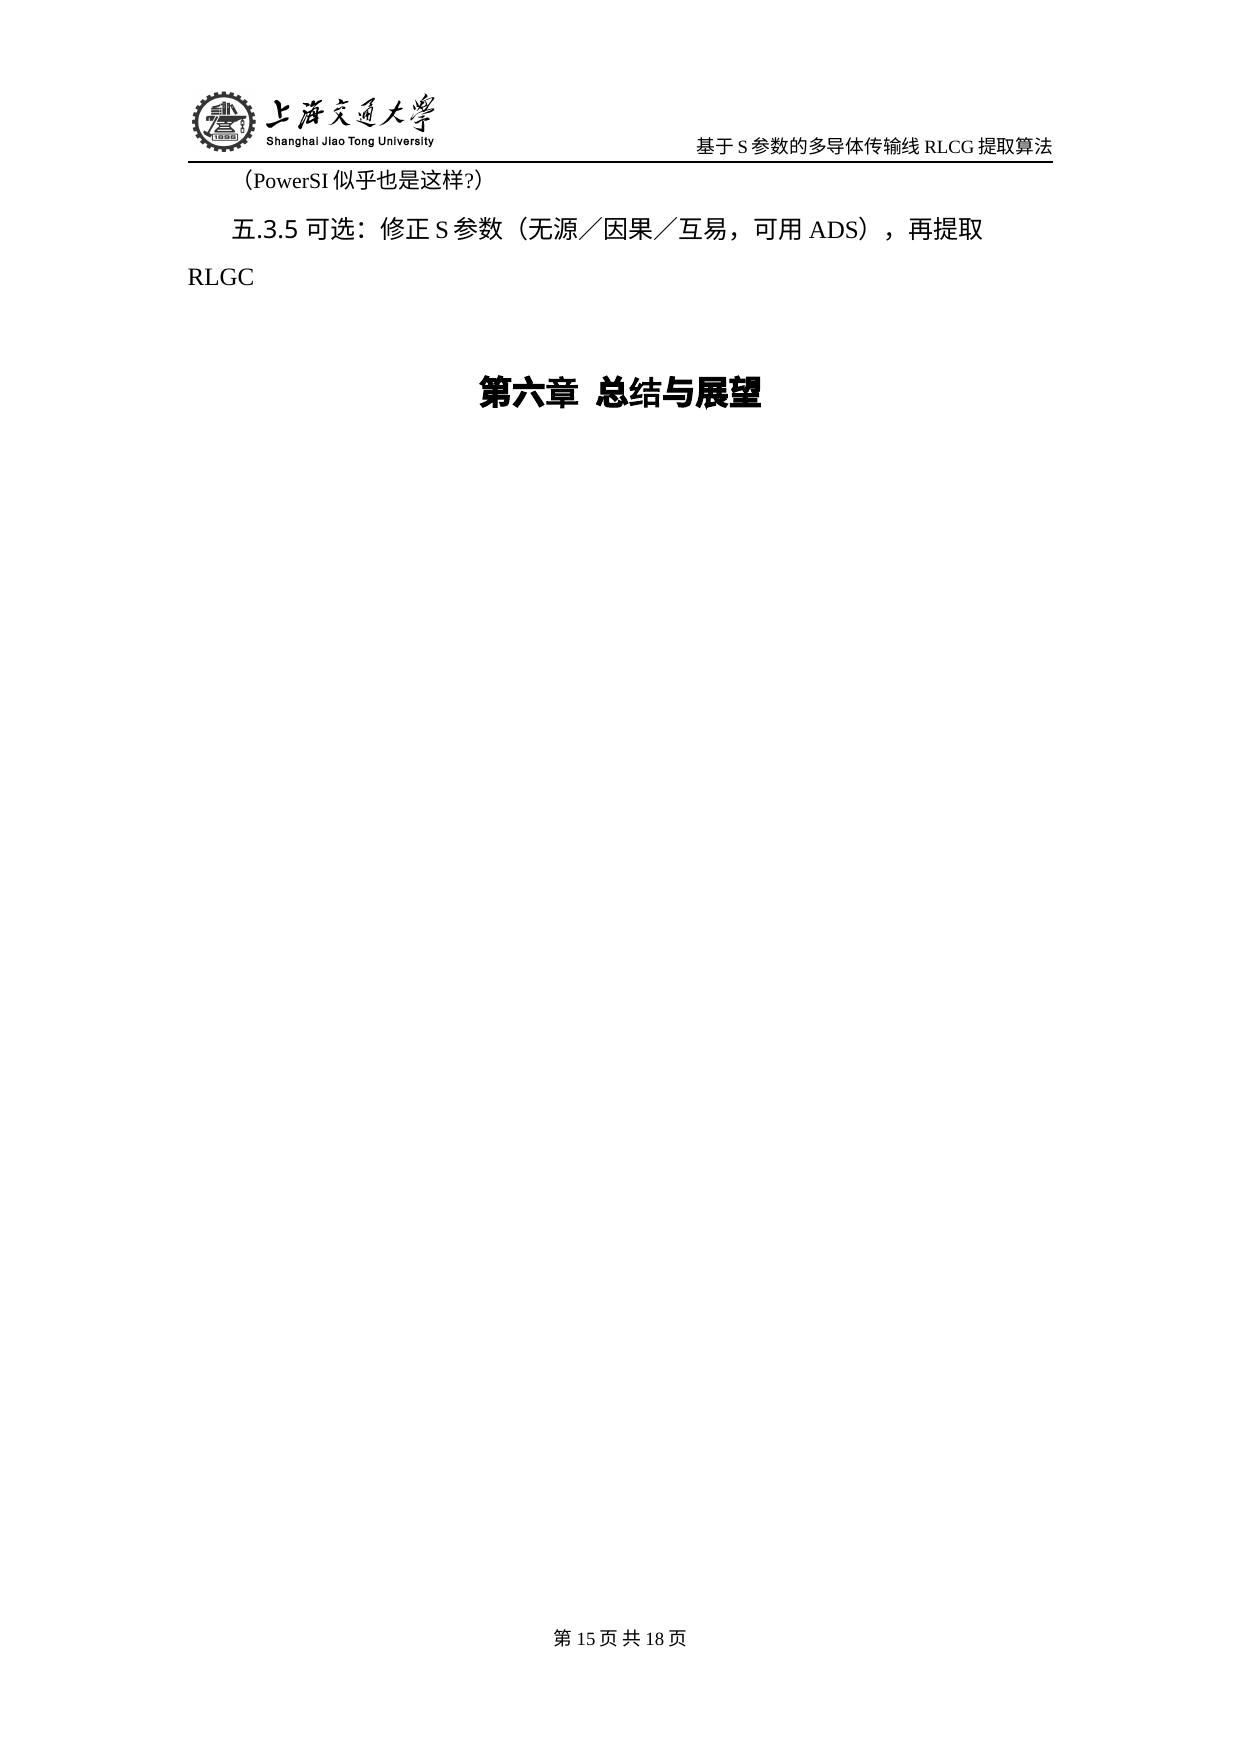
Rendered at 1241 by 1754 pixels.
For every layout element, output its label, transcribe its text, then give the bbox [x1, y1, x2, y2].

subtitle 总结与展望 [187, 358, 1053, 423]
text （PowerSI似乎也是这样?） [187, 163, 1053, 195]
subtitle 可选：修正S参数（无源／因果／互易，可用ADS），再提取RLGC [187, 195, 1050, 293]
